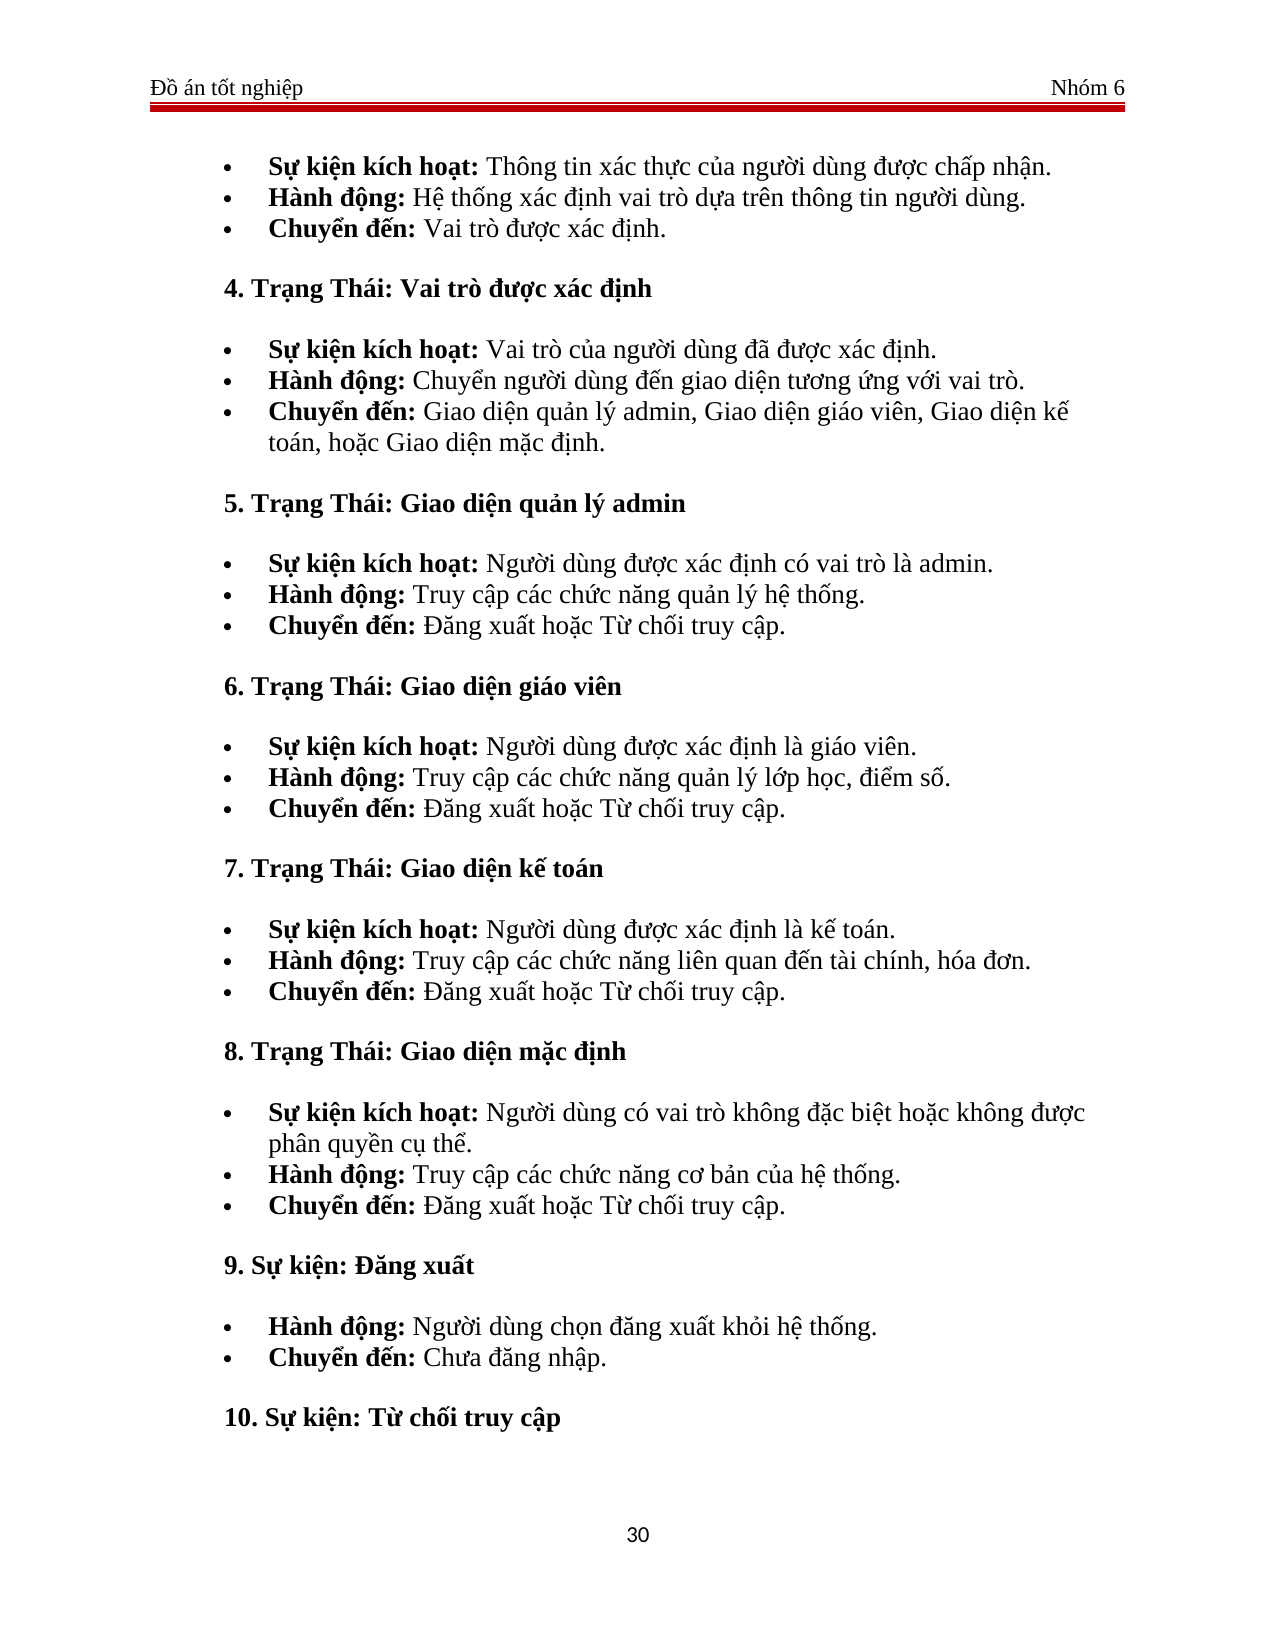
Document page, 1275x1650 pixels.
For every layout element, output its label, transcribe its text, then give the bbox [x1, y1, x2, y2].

list Hành động: Truy cập các chức năng liên quan đến tài chính, hóa đơn. [224, 944, 1125, 975]
list Sự kiện kích hoạt: Thông tin xác thực của người dùng được chấp nhận. [224, 150, 1125, 181]
text 6. Trạng Thái: Giao diện giáo viên [224, 669, 1125, 701]
text 5. Trạng Thái: Giao diện quản lý admin [224, 487, 1125, 518]
list Chuyển đến: Đăng xuất hoặc Từ chối truy cập. [224, 975, 1125, 1006]
list Chuyển đến: Đăng xuất hoặc Từ chối truy cập. [224, 1189, 1125, 1220]
list Chuyển đến: Đăng xuất hoặc Từ chối truy cập. [224, 792, 1125, 823]
list Hành động: Truy cập các chức năng quản lý lớp học, điểm số. [224, 761, 1125, 792]
list Sự kiện kích hoạt: Vai trò của người dùng đã được xác định. [224, 333, 1125, 364]
text 4. Trạng Thái: Vai trò được xác định [224, 273, 1125, 304]
list Chuyển đến: Vai trò được xác định. [224, 212, 1125, 243]
text 10. Sự kiện: Từ chối truy cập [224, 1401, 1125, 1432]
list Hành động: Truy cập các chức năng quản lý hệ thống. [224, 578, 1125, 609]
text 8. Trạng Thái: Giao diện mặc định [224, 1035, 1125, 1067]
list Sự kiện kích hoạt: Người dùng được xác định là giáo viên. [224, 730, 1125, 761]
text 7. Trạng Thái: Giao diện kế toán [224, 852, 1125, 884]
list Hành động: Người dùng chọn đăng xuất khỏi hệ thống. [224, 1310, 1125, 1341]
list Sự kiện kích hoạt: Người dùng có vai trò không đặc biệt hoặc không được phân quyền cụ thể. [224, 1096, 1125, 1158]
list Chuyển đến: Chưa đăng nhập. [224, 1341, 1125, 1372]
list Hành động: Truy cập các chức năng cơ bản của hệ thống. [224, 1158, 1125, 1189]
list Hành động: Chuyển người dùng đến giao diện tương ứng với vai trò. [224, 364, 1125, 395]
list Chuyển đến: Giao diện quản lý admin, Giao diện giáo viên, Giao diện kế toán, hoặc Giao diện mặc định. [224, 395, 1125, 457]
list Chuyển đến: Đăng xuất hoặc Từ chối truy cập. [224, 609, 1125, 640]
list Sự kiện kích hoạt: Người dùng được xác định là kế toán. [224, 913, 1125, 944]
list Hành động: Hệ thống xác định vai trò dựa trên thông tin người dùng. [224, 181, 1125, 212]
text 9. Sự kiện: Đăng xuất [224, 1249, 1125, 1281]
list Sự kiện kích hoạt: Người dùng được xác định có vai trò là admin. [224, 547, 1125, 578]
